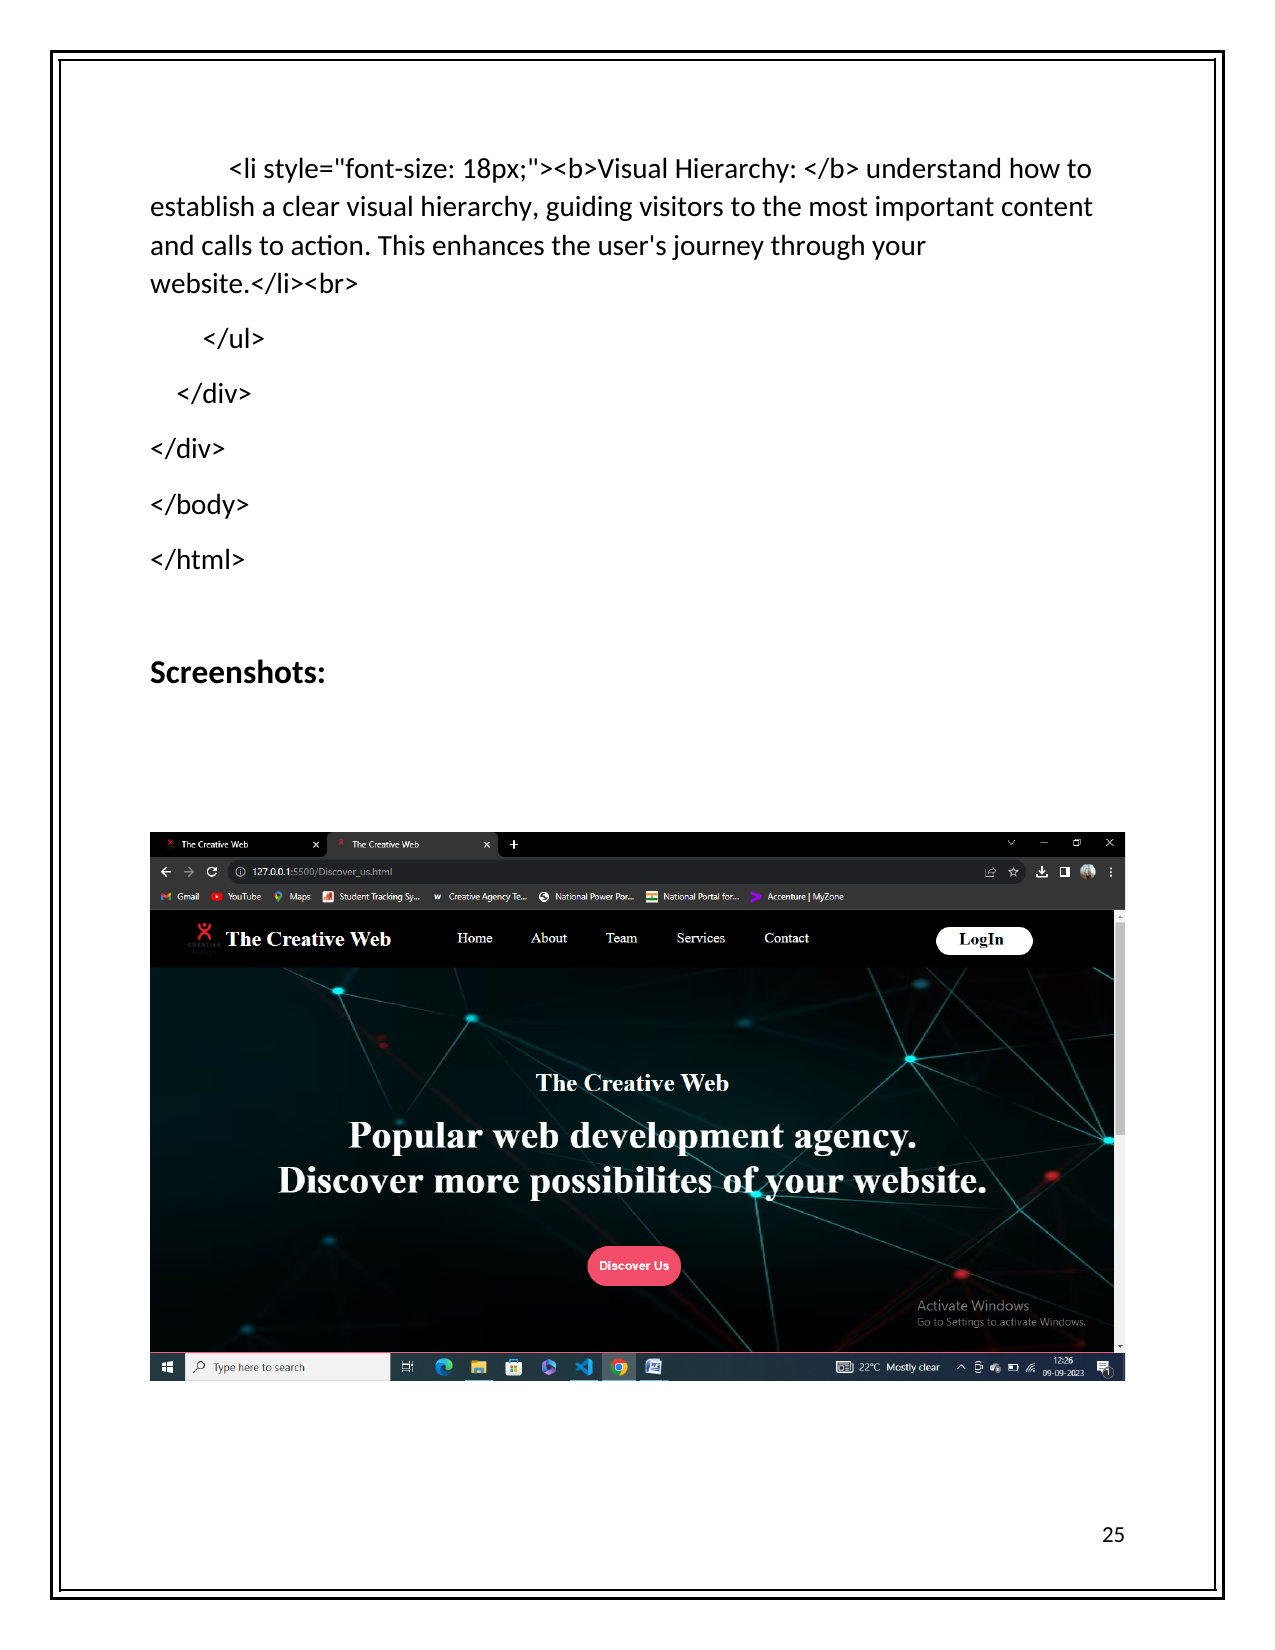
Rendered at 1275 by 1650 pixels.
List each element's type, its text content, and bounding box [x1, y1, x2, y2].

text <li style="font-size: 18px;"><b>Visual Hierarchy: </b> understand how to establish a clear visual hierarchy, guiding visitors to the most important content and calls to action. This enhances the user's journey through your website.</li><br> [150, 150, 1125, 301]
text </div> [150, 431, 1125, 466]
text </ul> [150, 320, 1125, 356]
text </body> [150, 486, 1125, 521]
picture [150, 832, 1125, 1381]
text </html> [150, 541, 1125, 576]
text </div> [150, 376, 1125, 411]
text Screenshots: [150, 651, 1125, 692]
